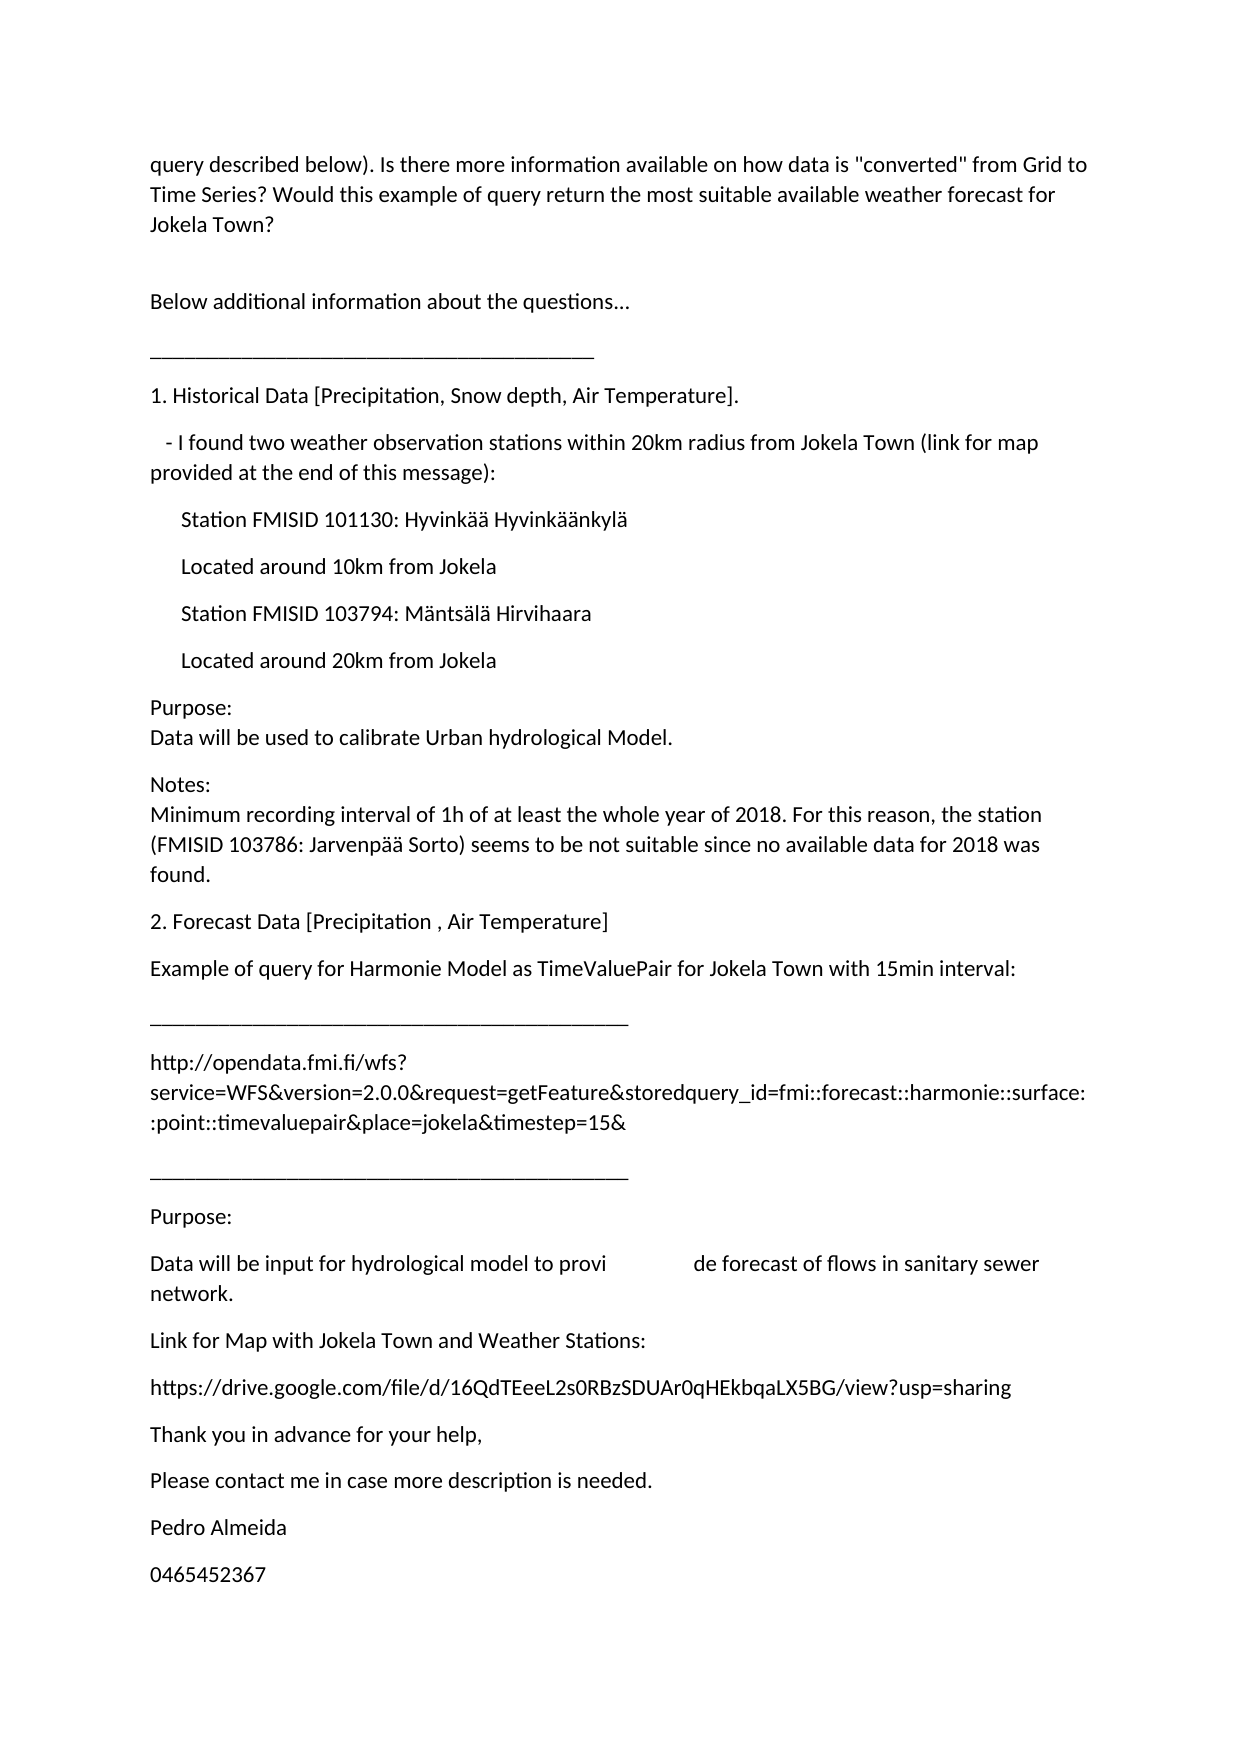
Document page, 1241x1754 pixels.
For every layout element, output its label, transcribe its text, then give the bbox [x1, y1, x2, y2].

text Purpose: Data will be used to calibrate Urban hydrological Model. [150, 693, 1090, 751]
text https://drive.google.com/file/d/16QdTEeeL2s0RBzSDUAr0qHEkbqaLX5BG/view?usp=sharing [150, 1373, 1090, 1401]
text - I found two weather observation stations within 20km radius from Jokela Town (link for map provided at the end of this message): [150, 428, 1090, 486]
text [150, 150, 1090, 269]
text __________________________________________ [150, 1155, 1090, 1183]
text Pedro Almeida [150, 1513, 1090, 1542]
text Station FMISID 101130: Hyvinkää Hyvinkäänkylä [150, 505, 1090, 533]
text http://opendata.fmi.fi/wfs?service=WFS&version=2.0.0&request=getFeature&storedquery_id=fmi::forecast::harmonie::surface::point::timevaluepair&place=jokela&timestep=15& [150, 1048, 1090, 1136]
text 1. Historical Data [Precipitation, Snow depth, Air Temperature]. [150, 381, 1090, 409]
text Located around 20km from Jokela [150, 646, 1090, 674]
text 2. Forecast Data [Precipitation , Air Temperature] [150, 907, 1090, 935]
text Thank you in advance for your help, [150, 1420, 1090, 1448]
text 0465452367 [150, 1560, 1090, 1588]
text Station FMISID 103794: Mäntsälä Hirvihaara [150, 599, 1090, 627]
text Link for Map with Jokela Town and Weather Stations: [150, 1326, 1090, 1354]
text _______________________________________ [150, 334, 1090, 362]
text Below additional information about the questions... [150, 287, 1090, 316]
text Purpose: [150, 1202, 1090, 1230]
text Notes: Minimum recording interval of 1h of at least the whole year of 2018. For this reason, the station (FMISID 103786: Jarvenpää Sorto) seems to be not suitable since no available data for 2018 was found. [150, 770, 1090, 888]
text Please contact me in case more description is needed. [150, 1467, 1090, 1495]
text Example of query for Harmonie Model as TimeValuePair for Jokela Town with 15min interval: [150, 954, 1090, 982]
text __________________________________________ [150, 1001, 1090, 1029]
text Located around 10km from Jokela [150, 552, 1090, 580]
text Data will be input for hydrological model to provi de forecast of flows in sanitary sewer network. [150, 1249, 1090, 1307]
